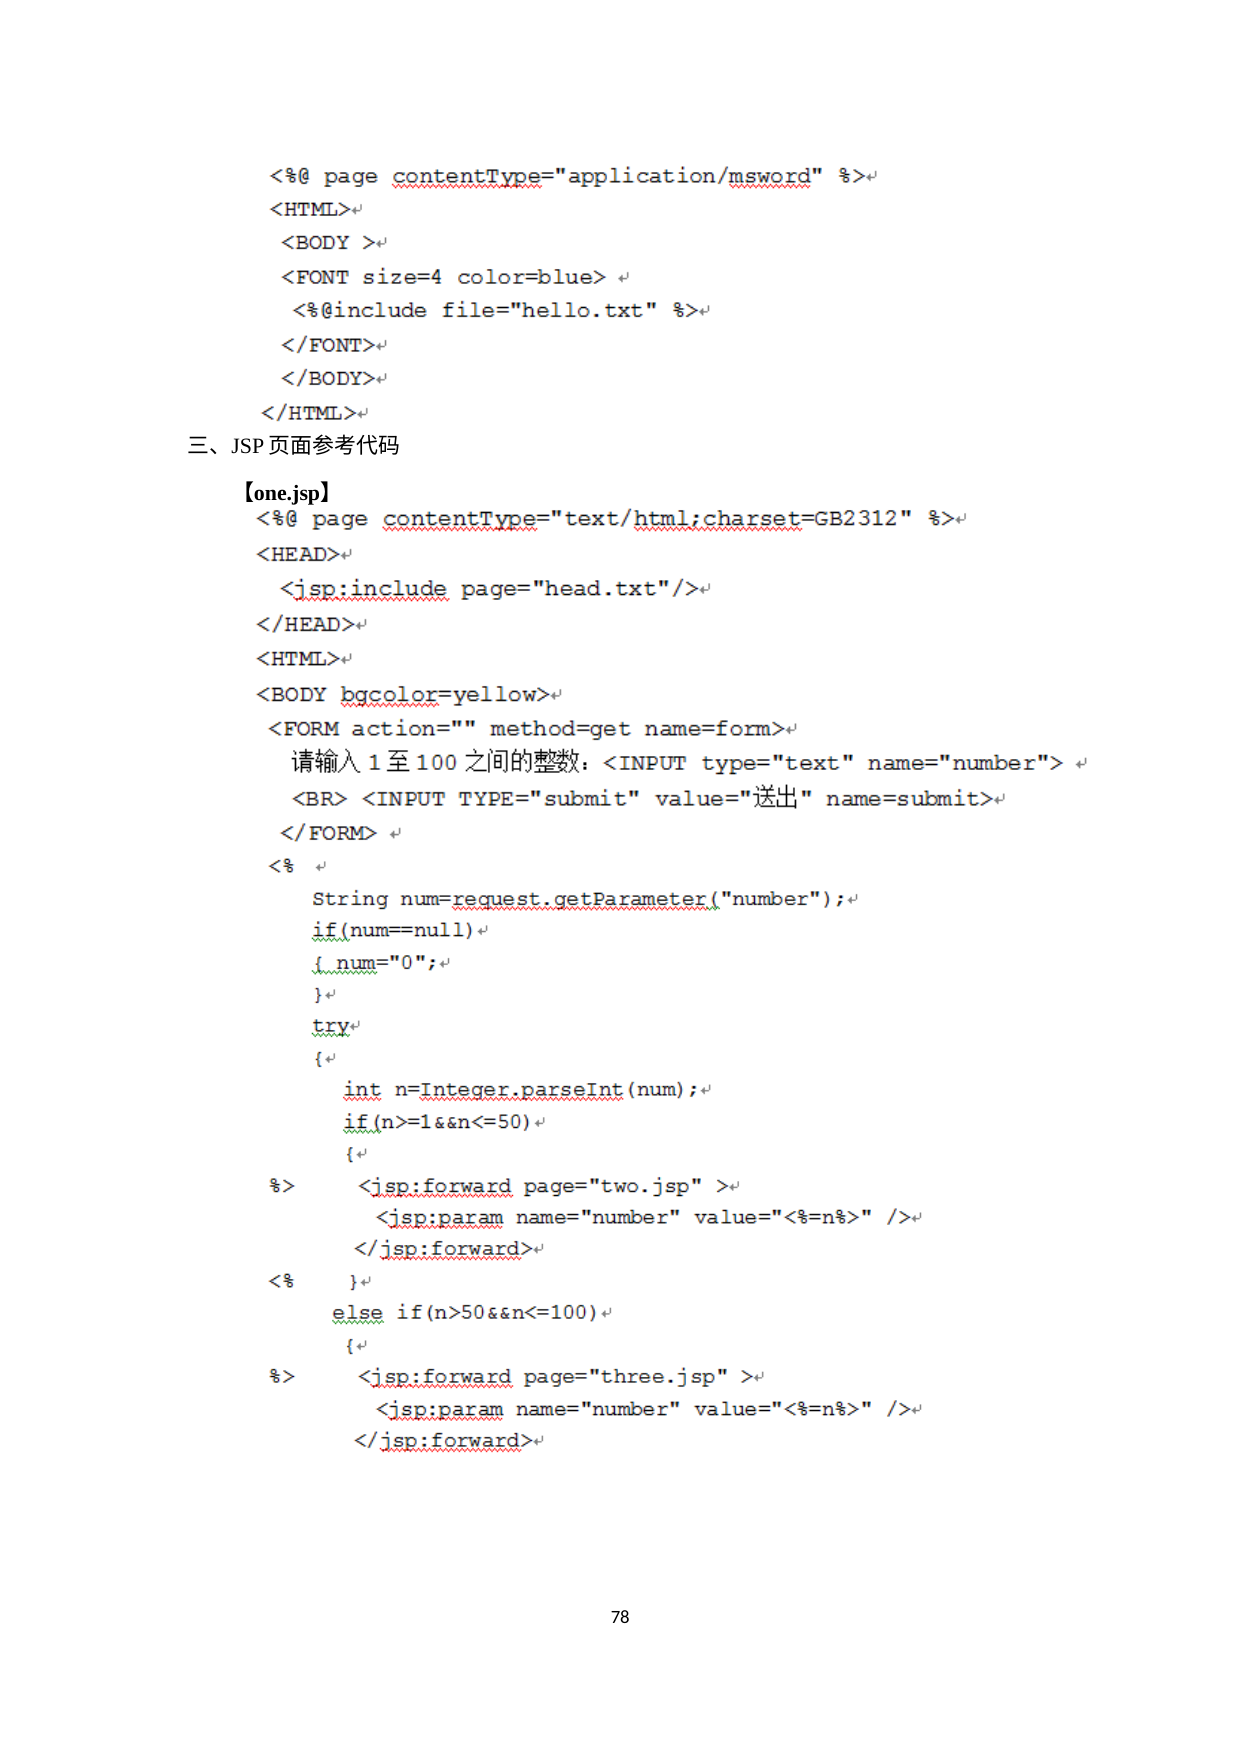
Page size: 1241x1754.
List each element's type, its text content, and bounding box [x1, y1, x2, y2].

text 【one.jsp】 [187, 475, 1053, 507]
text 三、JSP页面参考代码 [187, 427, 1053, 460]
picture [231, 507, 1109, 1459]
picture [225, 162, 1089, 427]
